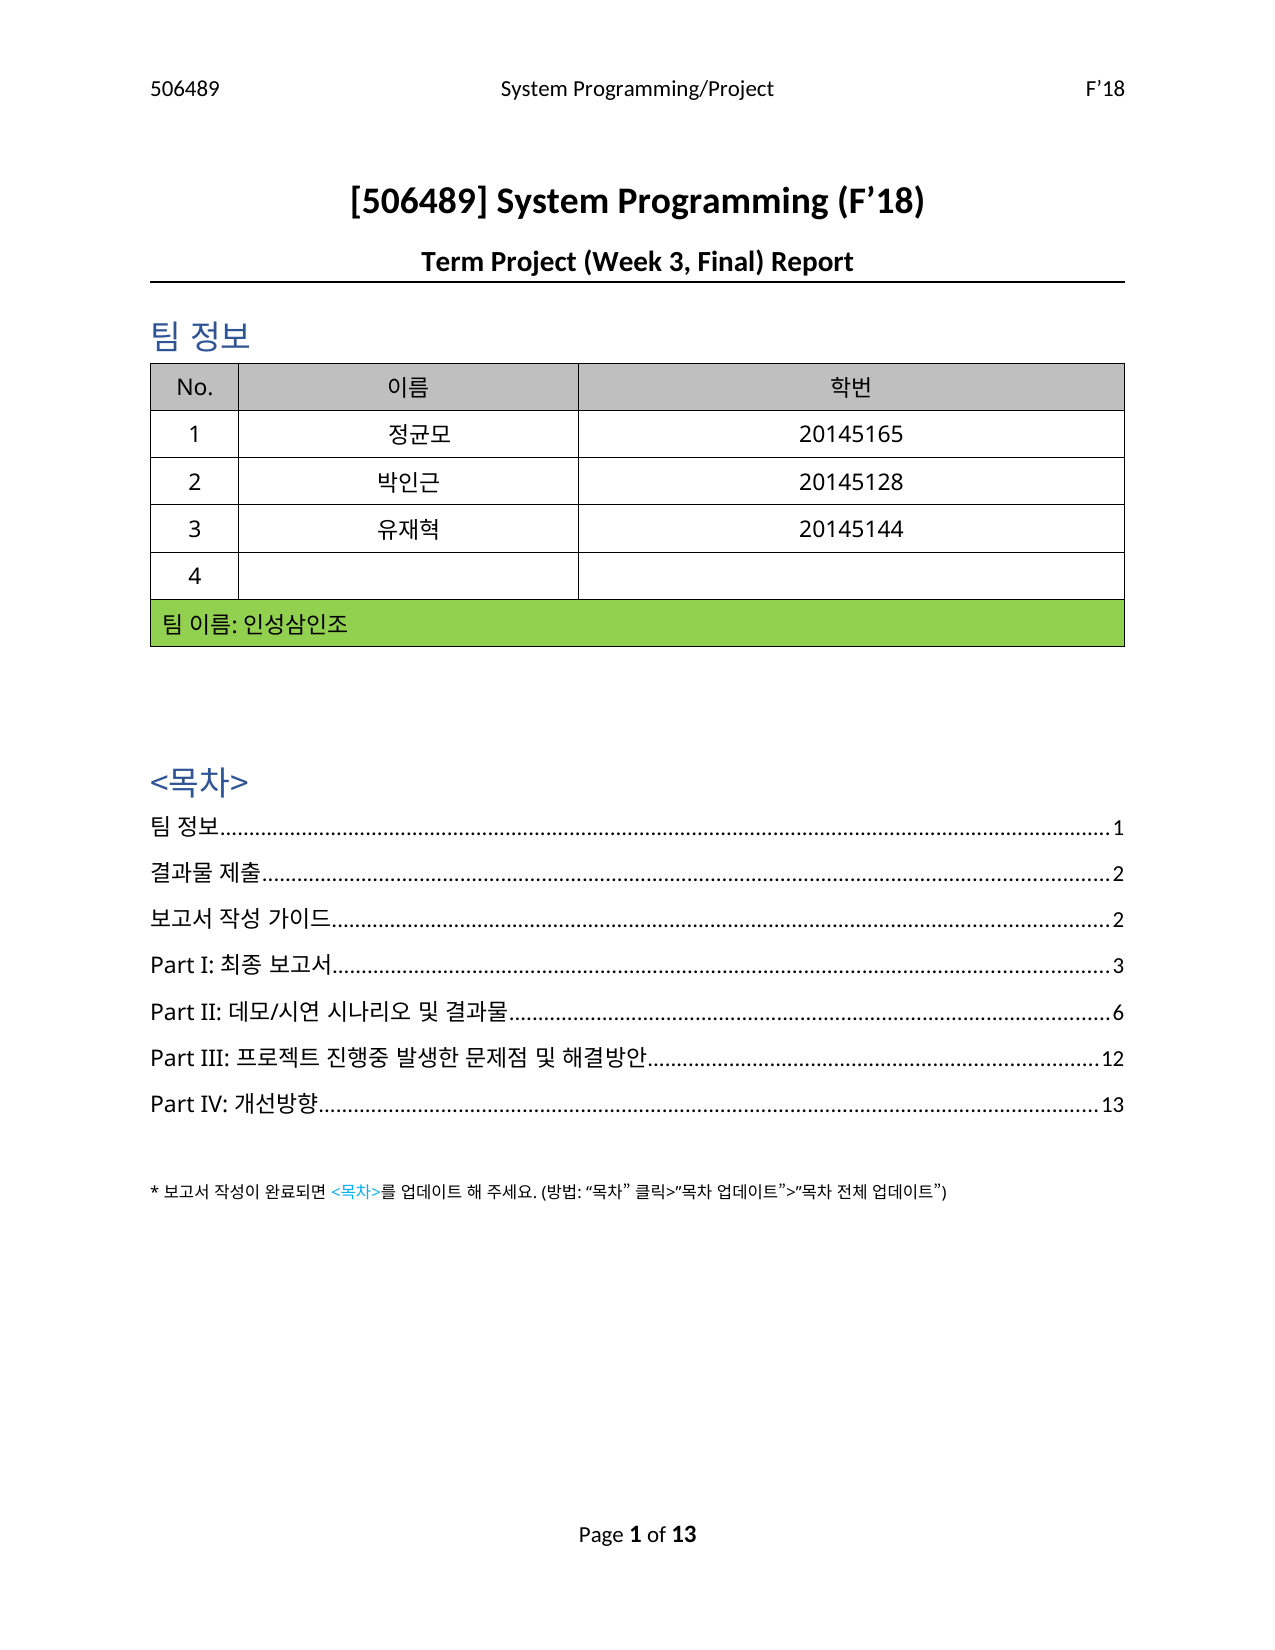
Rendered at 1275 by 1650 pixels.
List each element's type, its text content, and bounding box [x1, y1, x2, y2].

text * 보고서 작성이 완료되면 <목차>를 업데이트 해 주세요. (방법: “목차” 클릭>”목차 업데이트”>”목차 전체 업데이트”) [150, 1179, 1125, 1204]
table_cell [579, 553, 1124, 599]
table_cell 1 [151, 411, 238, 457]
table_cell 4 [151, 553, 238, 599]
table_cell 20145128 [579, 458, 1124, 504]
table_header 이름 [239, 364, 578, 410]
table_cell 정균모 [239, 411, 578, 457]
table_header 학번 [579, 364, 1124, 410]
table_cell [239, 553, 578, 599]
table_cell 3 [151, 505, 238, 552]
table_cell 2 [151, 458, 238, 504]
table_cell 팀 이름: 인성삼인조 [151, 600, 1124, 646]
table_cell 20145165 [579, 411, 1124, 457]
table_header No. [151, 364, 238, 410]
table_cell 박인근 [239, 458, 578, 504]
table_cell 유재혁 [239, 505, 578, 552]
table_cell 20145144 [579, 505, 1124, 552]
subtitle 팀 정보 [150, 310, 1125, 359]
text Term Project (Week 3, Final) Report [150, 243, 1125, 281]
text [506489] System Programming (F’18) [150, 177, 1125, 223]
